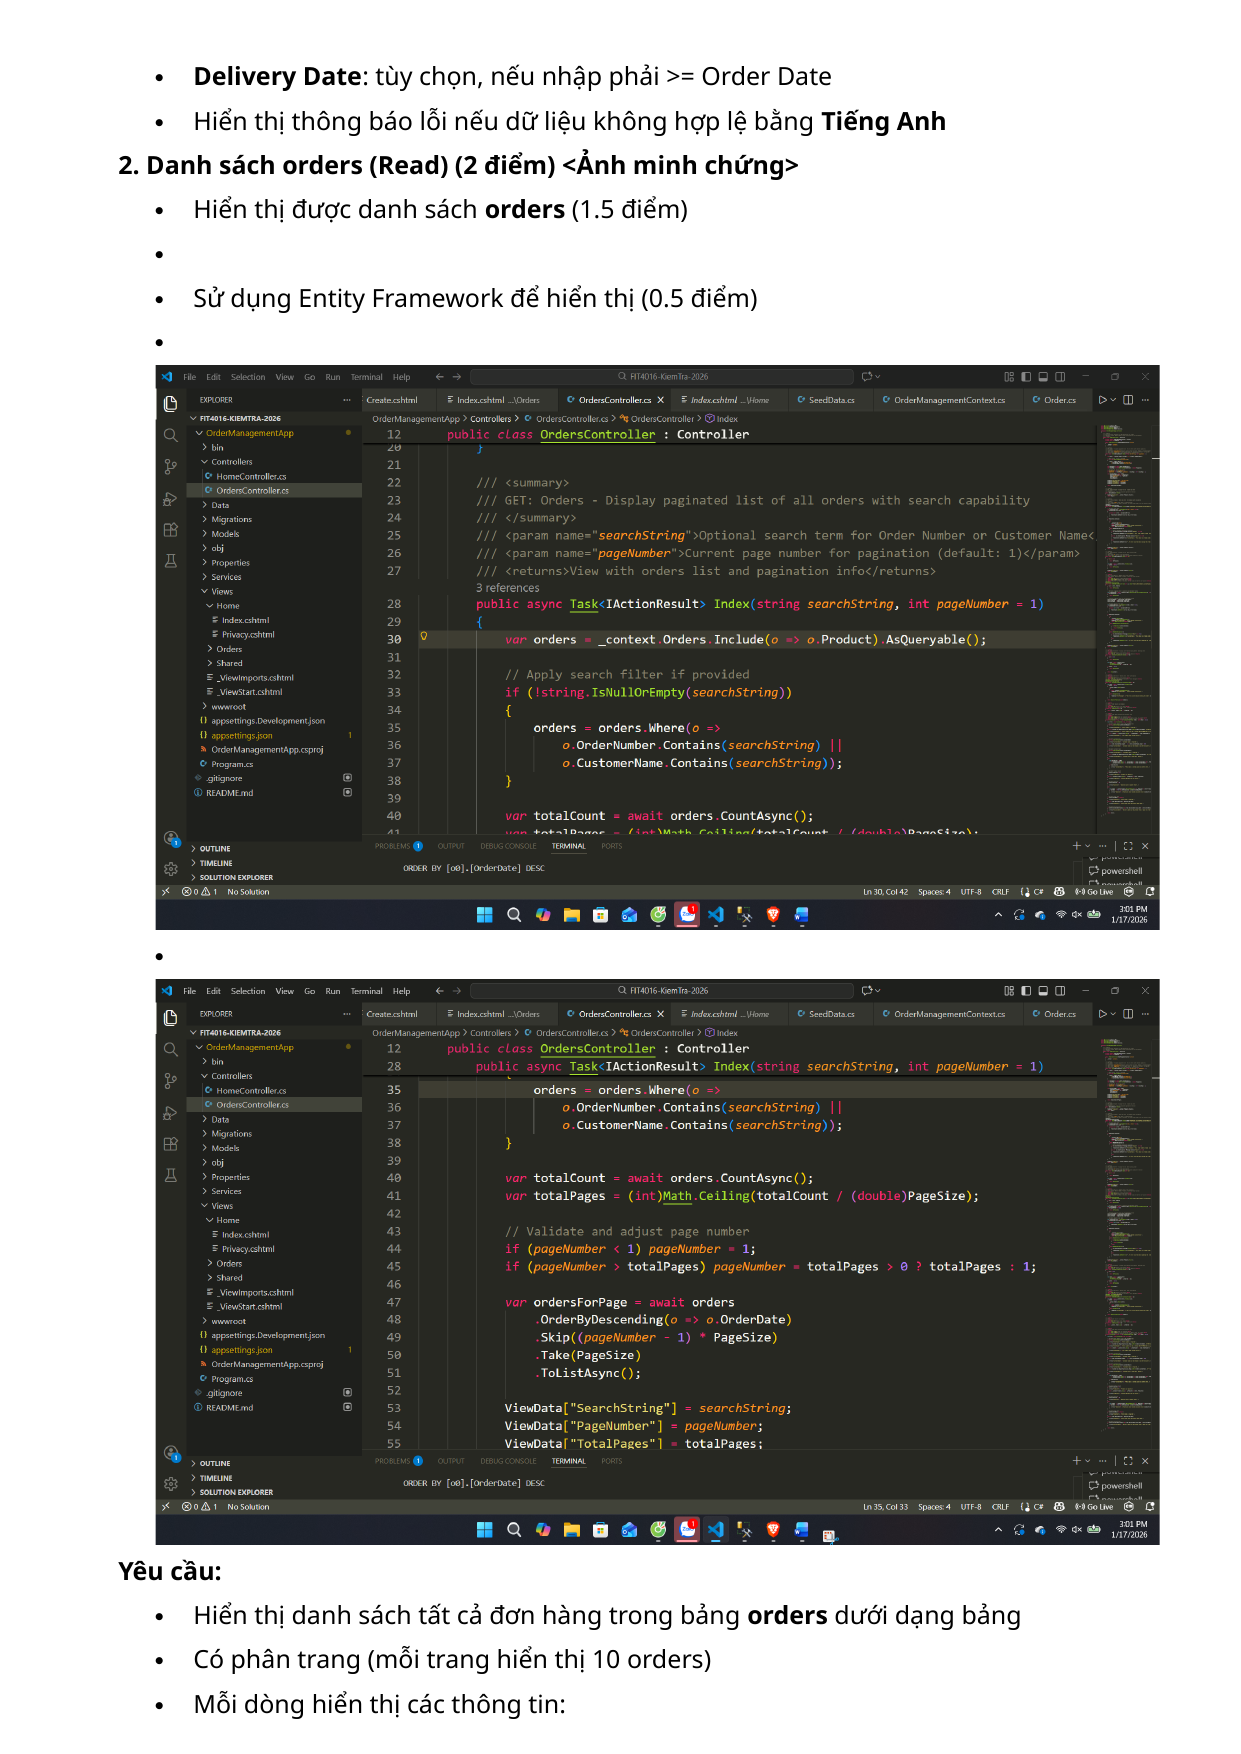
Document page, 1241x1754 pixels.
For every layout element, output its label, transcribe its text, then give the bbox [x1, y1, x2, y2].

list Hiển thị danh sách tất cả đơn hàng trong bảng orders dưới dạng bảng [156, 1598, 1122, 1632]
picture [155, 365, 1160, 930]
list Sử dụng Entity Framework để hiển thị (0.5 điểm) [156, 280, 1122, 314]
picture [155, 979, 1160, 1545]
list Có phân trang (mỗi trang hiển thị 10 orders) [156, 1642, 1122, 1676]
text Yêu cầu: [118, 1554, 1122, 1588]
list Delivery Date: tùy chọn, nếu nhập phải >= Order Date [156, 59, 1122, 93]
list Hiển thị thông báo lỗi nếu dữ liệu không hợp lệ bằng Tiếng Anh [156, 103, 1122, 137]
list Hiển thị được danh sách orders (1.5 điểm) [156, 192, 1122, 226]
list Mỗi dòng hiển thị các thông tin: [156, 1686, 1122, 1721]
text 2. Danh sách orders (Read) (2 điểm) <Ảnh minh chứng> [118, 148, 1122, 182]
